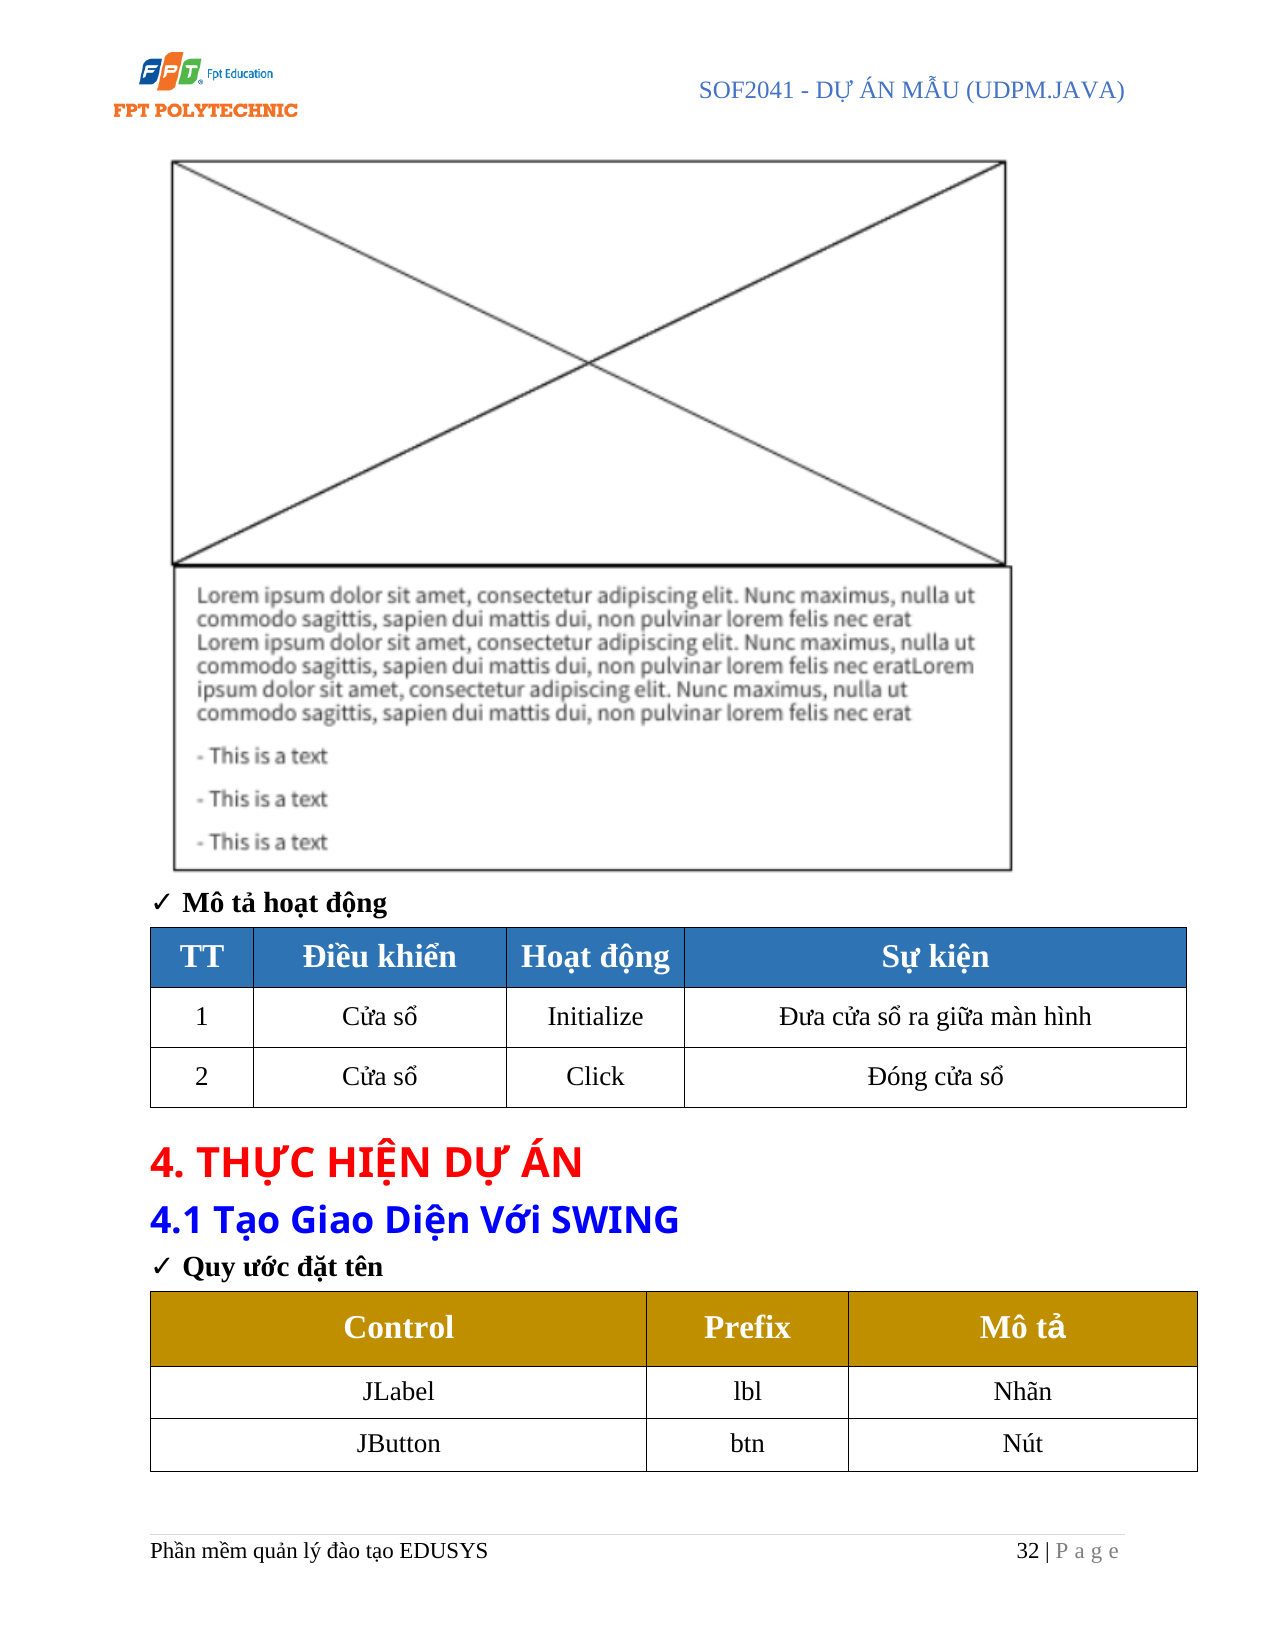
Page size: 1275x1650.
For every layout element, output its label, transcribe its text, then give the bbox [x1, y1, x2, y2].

table_header Mô tả [849, 1292, 1197, 1366]
table_cell 1 [151, 988, 253, 1047]
table_cell btn [647, 1419, 848, 1471]
table_cell JLabel [151, 1367, 646, 1418]
table_header Prefix [647, 1292, 848, 1366]
table_cell Đóng cửa sổ [685, 1048, 1186, 1107]
subtitle 4.1 Tạo Giao Diện Với SWING [150, 1194, 1125, 1245]
table_cell lbl [647, 1367, 848, 1418]
table_header TT [151, 928, 253, 987]
table_cell Cửa sổ [254, 1048, 506, 1107]
table_cell Nút [849, 1419, 1197, 1471]
table_header Hoạt động [507, 928, 684, 987]
subtitle 4. THỰC HIỆN DỰ ÁN [150, 1133, 1125, 1190]
text ✓ Mô tả hoạt động [150, 881, 1125, 921]
table_cell Cửa sổ [254, 988, 506, 1047]
picture [150, 150, 1036, 882]
table_cell 2 [151, 1048, 253, 1107]
table_header Điều khiển [254, 928, 506, 987]
table_header Control [151, 1292, 646, 1366]
text ✓ Quy ước đặt tên [150, 1245, 1125, 1284]
table_cell Đưa cửa sổ ra giữa màn hình [685, 988, 1186, 1047]
picture [113, 52, 298, 117]
table_cell Click [507, 1048, 684, 1107]
table_cell JButton [151, 1419, 646, 1471]
table_cell Nhãn [849, 1367, 1197, 1418]
table_header Sự kiện [685, 928, 1186, 987]
table_cell Initialize [507, 988, 684, 1047]
